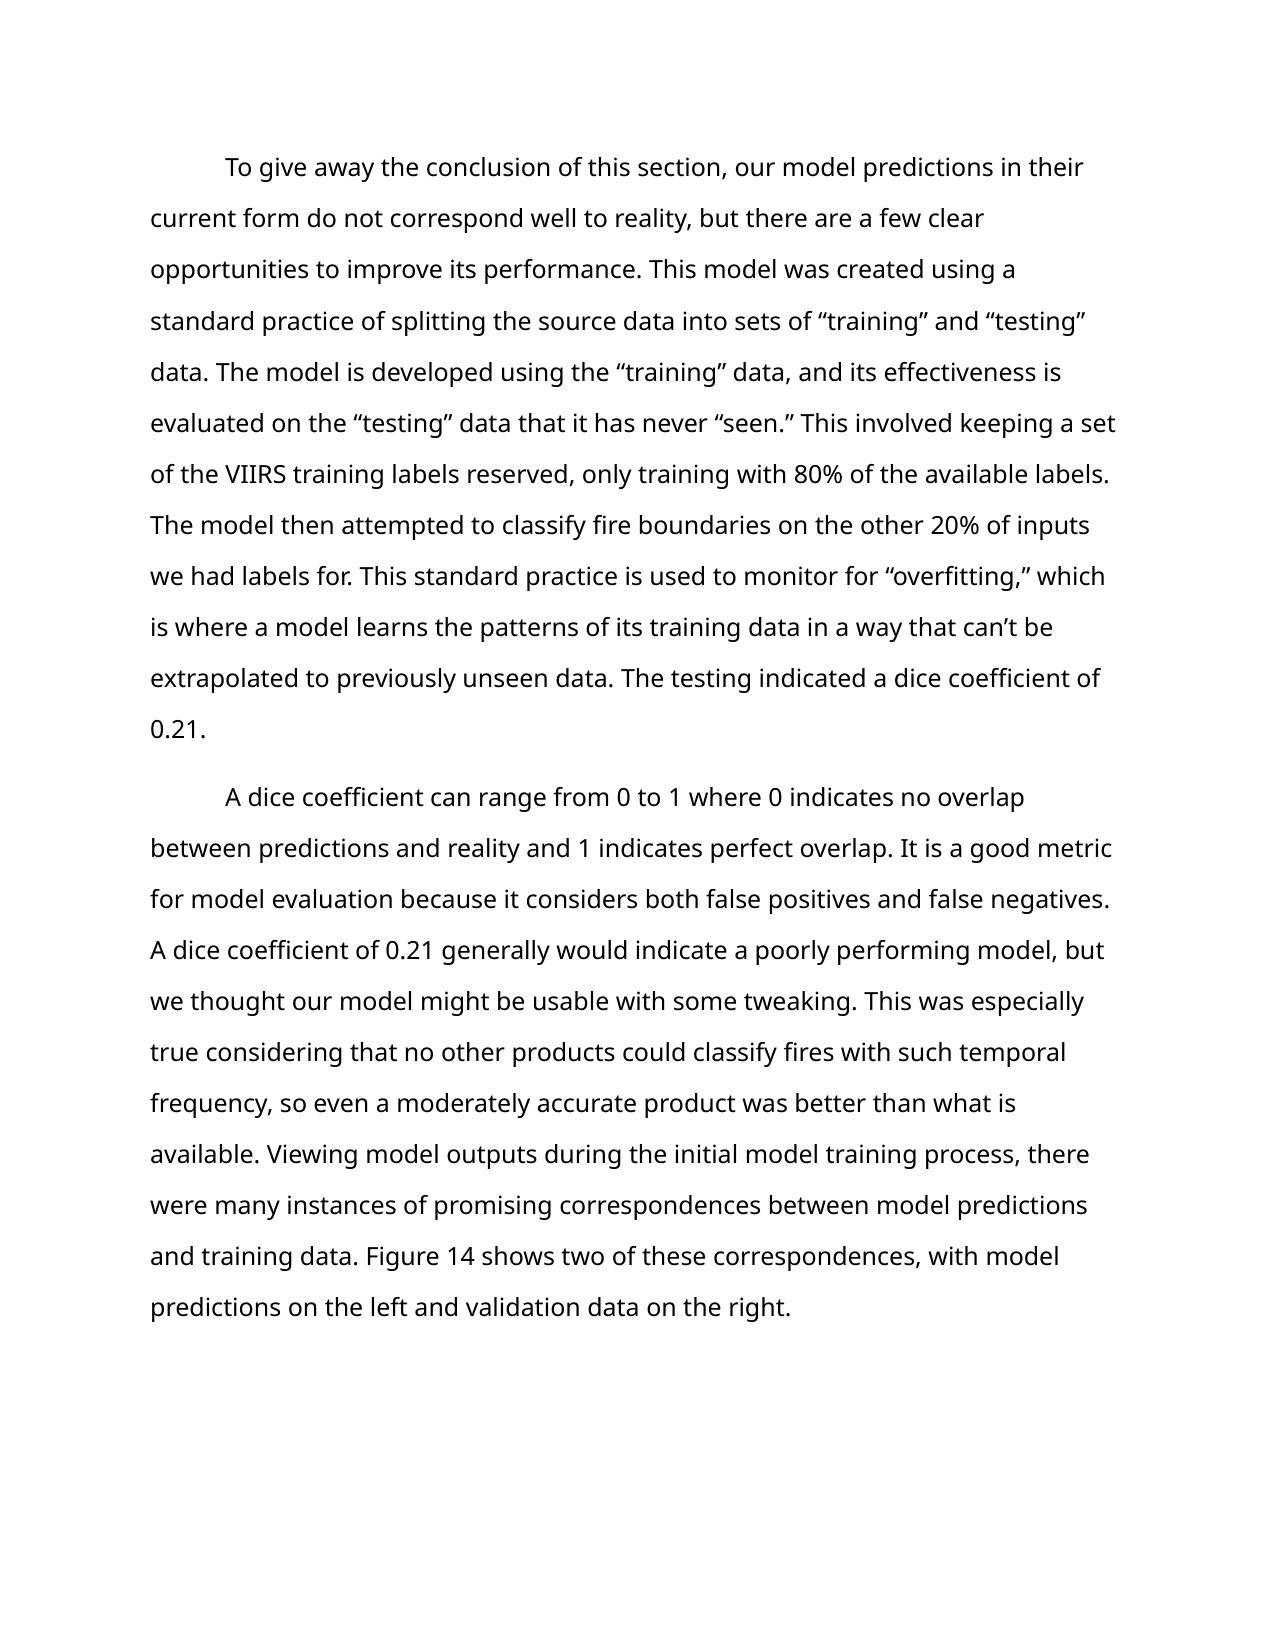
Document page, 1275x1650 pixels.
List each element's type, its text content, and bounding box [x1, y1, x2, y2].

text To give away the conclusion of this section, our model predictions in their current form do not correspond well to reality, but there are a few clear opportunities to improve its performance. This model was created using a standard practice of splitting the source data into sets of “training” and “testing” data. The model is developed using the “training” data, and its effectiveness is evaluated on the “testing” data that it has never “seen.” This involved keeping a set of the VIIRS training labels reserved, only training with 80% of the available labels. The model then attempted to classify fire boundaries on the other 20% of inputs we had labels for. This standard practice is used to monitor for “overfitting,” which is where a model learns the patterns of its training data in a way that can’t be extrapolated to previously unseen data. The testing indicated a dice coefficient of 0.21. [150, 150, 1125, 746]
text A dice coefficient can range from 0 to 1 where 0 indicates no overlap between predictions and reality and 1 indicates perfect overlap. It is a good metric for model evaluation because it considers both false positives and false negatives. A dice coefficient of 0.21 generally would indicate a poorly performing model, but we thought our model might be usable with some tweaking. This was especially true considering that no other products could classify fires with such temporal frequency, so even a moderately accurate product was better than what is available. Viewing model outputs during the initial model training process, there were many instances of promising correspondences between model predictions and training data. Figure 14 shows two of these correspondences, with model predictions on the left and validation data on the right. [150, 779, 1125, 1324]
